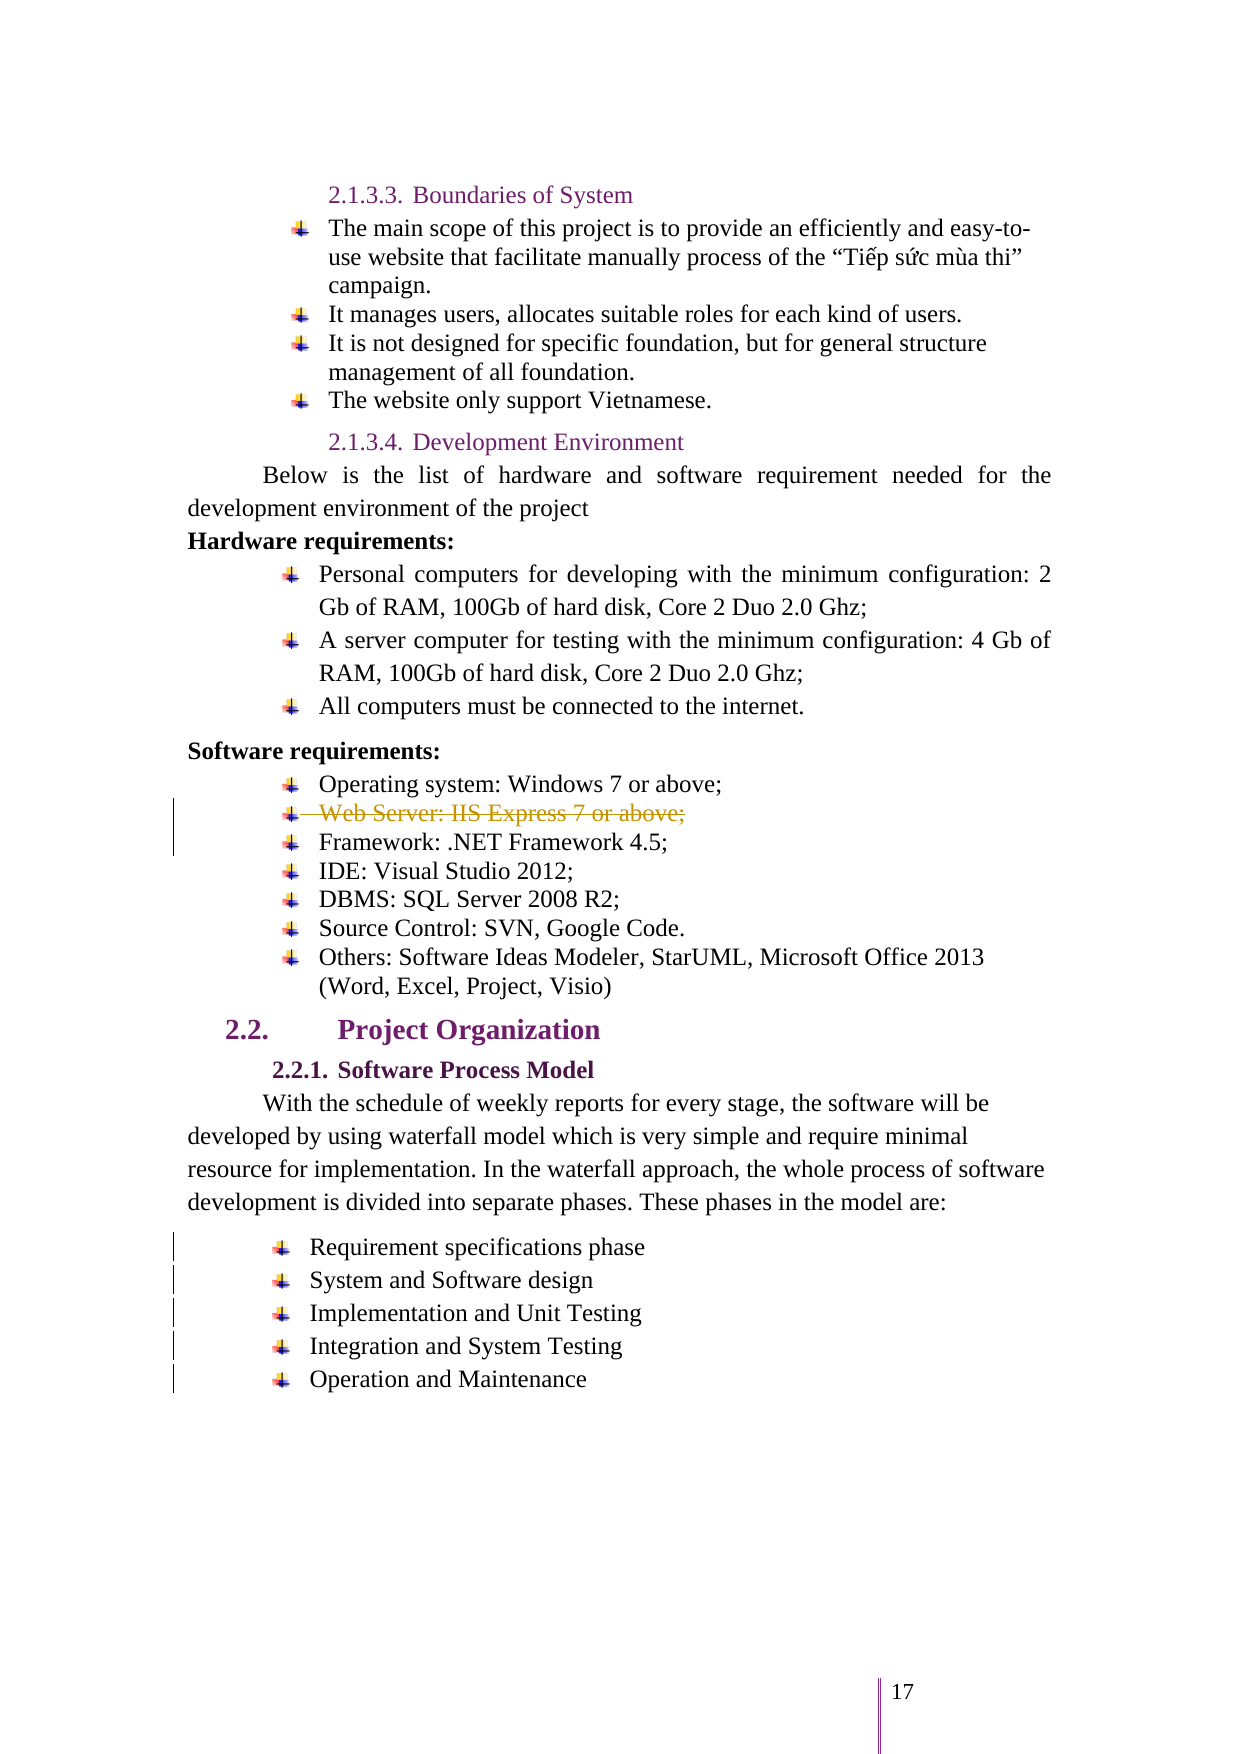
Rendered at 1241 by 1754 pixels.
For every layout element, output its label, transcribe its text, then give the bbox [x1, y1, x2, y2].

picture [282, 631, 299, 649]
list System and Software design [272, 1265, 1053, 1294]
list All computers must be connected to the internet. [281, 691, 1053, 720]
list Integration and System Testing [272, 1331, 1053, 1360]
picture [282, 920, 299, 937]
picture [272, 1272, 290, 1289]
picture [282, 697, 299, 715]
subtitle Development Environment [328, 427, 1053, 456]
text Hardware requirements: [187, 526, 1053, 554]
list The website only support Vietnamese. [291, 386, 1053, 414]
list It manages users, allocates suitable roles for each kind of users. [291, 299, 1053, 328]
picture [291, 334, 309, 352]
picture [282, 948, 299, 966]
picture [272, 1371, 290, 1388]
list DBMS: SQL Server 2008 R2; [281, 884, 1053, 913]
picture [272, 1239, 290, 1256]
picture [282, 862, 299, 880]
picture [291, 219, 309, 237]
text Software requirements: [187, 736, 1053, 765]
list A server computer for testing with the minimum configuration: 4 Gb of RAM, 100Gb of hard disk, Core 2 Duo 2.0 Ghz; [281, 625, 1053, 687]
picture [291, 306, 309, 323]
list Implementation and Unit Testing [272, 1298, 1053, 1327]
list Framework: .NET Framework 4.5; [281, 827, 1053, 856]
picture [282, 805, 299, 822]
list Operation and Maintenance [272, 1364, 1053, 1393]
list Requirement specifications phase [272, 1232, 1053, 1261]
text With the schedule of weekly reports for every stage, the software will be developed by using waterfall model which is very simple and require minimal resource for implementation. In the waterfall approach, the whole process of software development is divided into separate phases. These phases in the model are: [187, 1088, 1053, 1216]
list Others: Software Ideas Modeler, StarUML, Microsoft Office 2013 (Word, Excel, Project, Visio) [281, 942, 1053, 999]
text Below is the list of hardware and software requirement needed for the development environment of the project [187, 460, 1053, 522]
list Operating system: Windows 7 or above; [281, 769, 1053, 798]
list Personal computers for developing with the minimum configuration: 2 Gb of RAM, 100Gb of hard disk, Core 2 Duo 2.0 Ghz; [281, 559, 1053, 621]
picture [282, 891, 299, 908]
picture [282, 833, 299, 851]
list The main scope of this project is to provide an efficiently and easy-to-use website that facilitate manually process of the “Tiếp sức mùa thi” campaign. [291, 213, 1053, 299]
picture [282, 565, 299, 583]
picture [291, 392, 309, 409]
subtitle Project Organization [225, 1012, 1053, 1046]
list It is not designed for specific foundation, but for general structure management of all foundation. [291, 328, 1053, 386]
picture [272, 1305, 290, 1322]
picture [282, 776, 299, 793]
list IDE: Visual Studio 2012; [281, 856, 1053, 884]
list Source Control: SVN, Google Code. [281, 913, 1053, 942]
subtitle Boundaries of System [328, 180, 1053, 209]
picture [272, 1338, 290, 1355]
subtitle Software Process Model [272, 1055, 1053, 1083]
